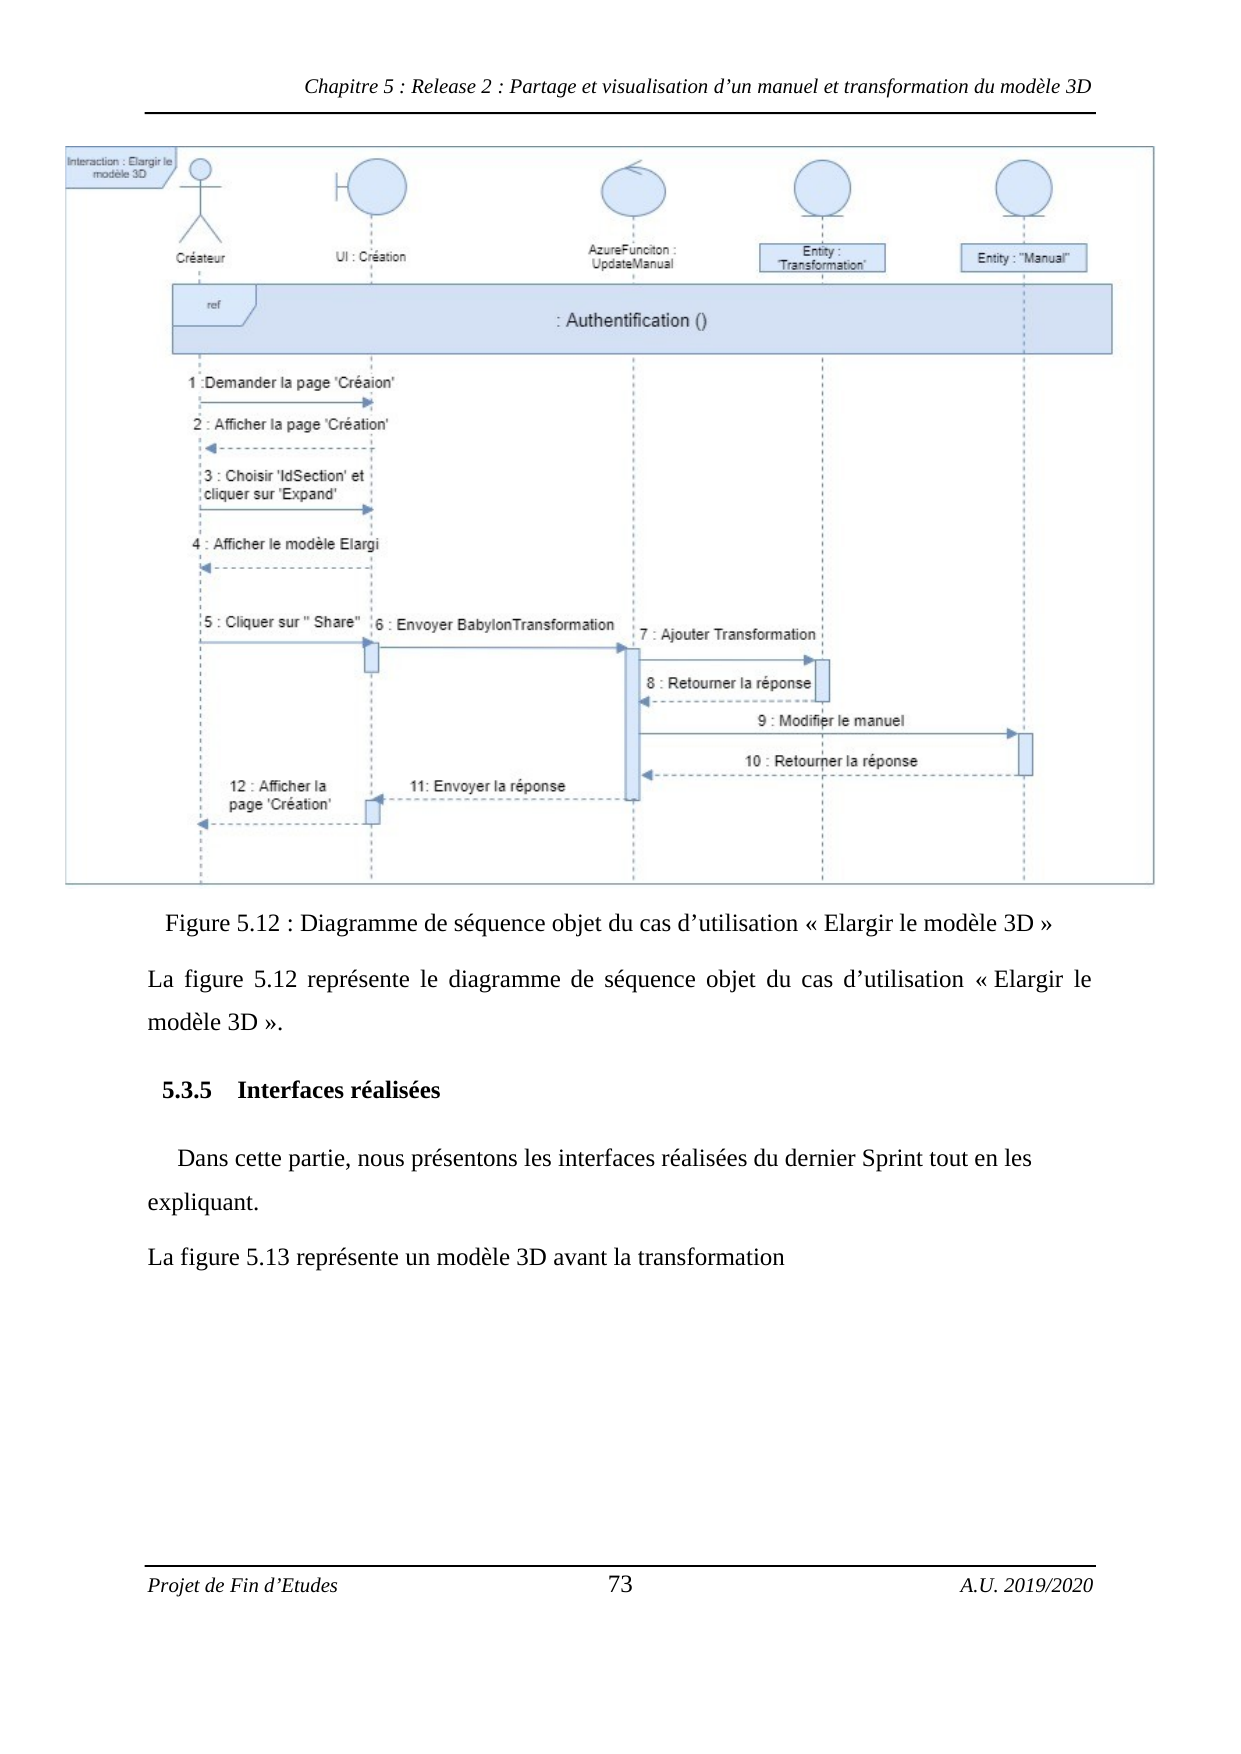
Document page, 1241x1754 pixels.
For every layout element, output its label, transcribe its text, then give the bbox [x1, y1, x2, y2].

picture [65, 146, 1156, 889]
subtitle Interfaces réalisées [162, 1076, 1221, 1104]
text La figure 5.13 représente un modèle 3D avant la transformation [147, 1242, 1221, 1271]
text La figure 5.12 représente le diagramme de séquence objet du cas d’utilisation « Elargir le modèle 3D ». [147, 964, 1106, 1036]
text Dans cette partie, nous présentons les interfaces réalisées du dernier Sprint tout en les expliquant. [147, 1143, 1034, 1216]
text Figure 5.12 : Diagramme de séquence objet du cas d’utilisation « Elargir le modèle 3D » [165, 908, 1221, 937]
